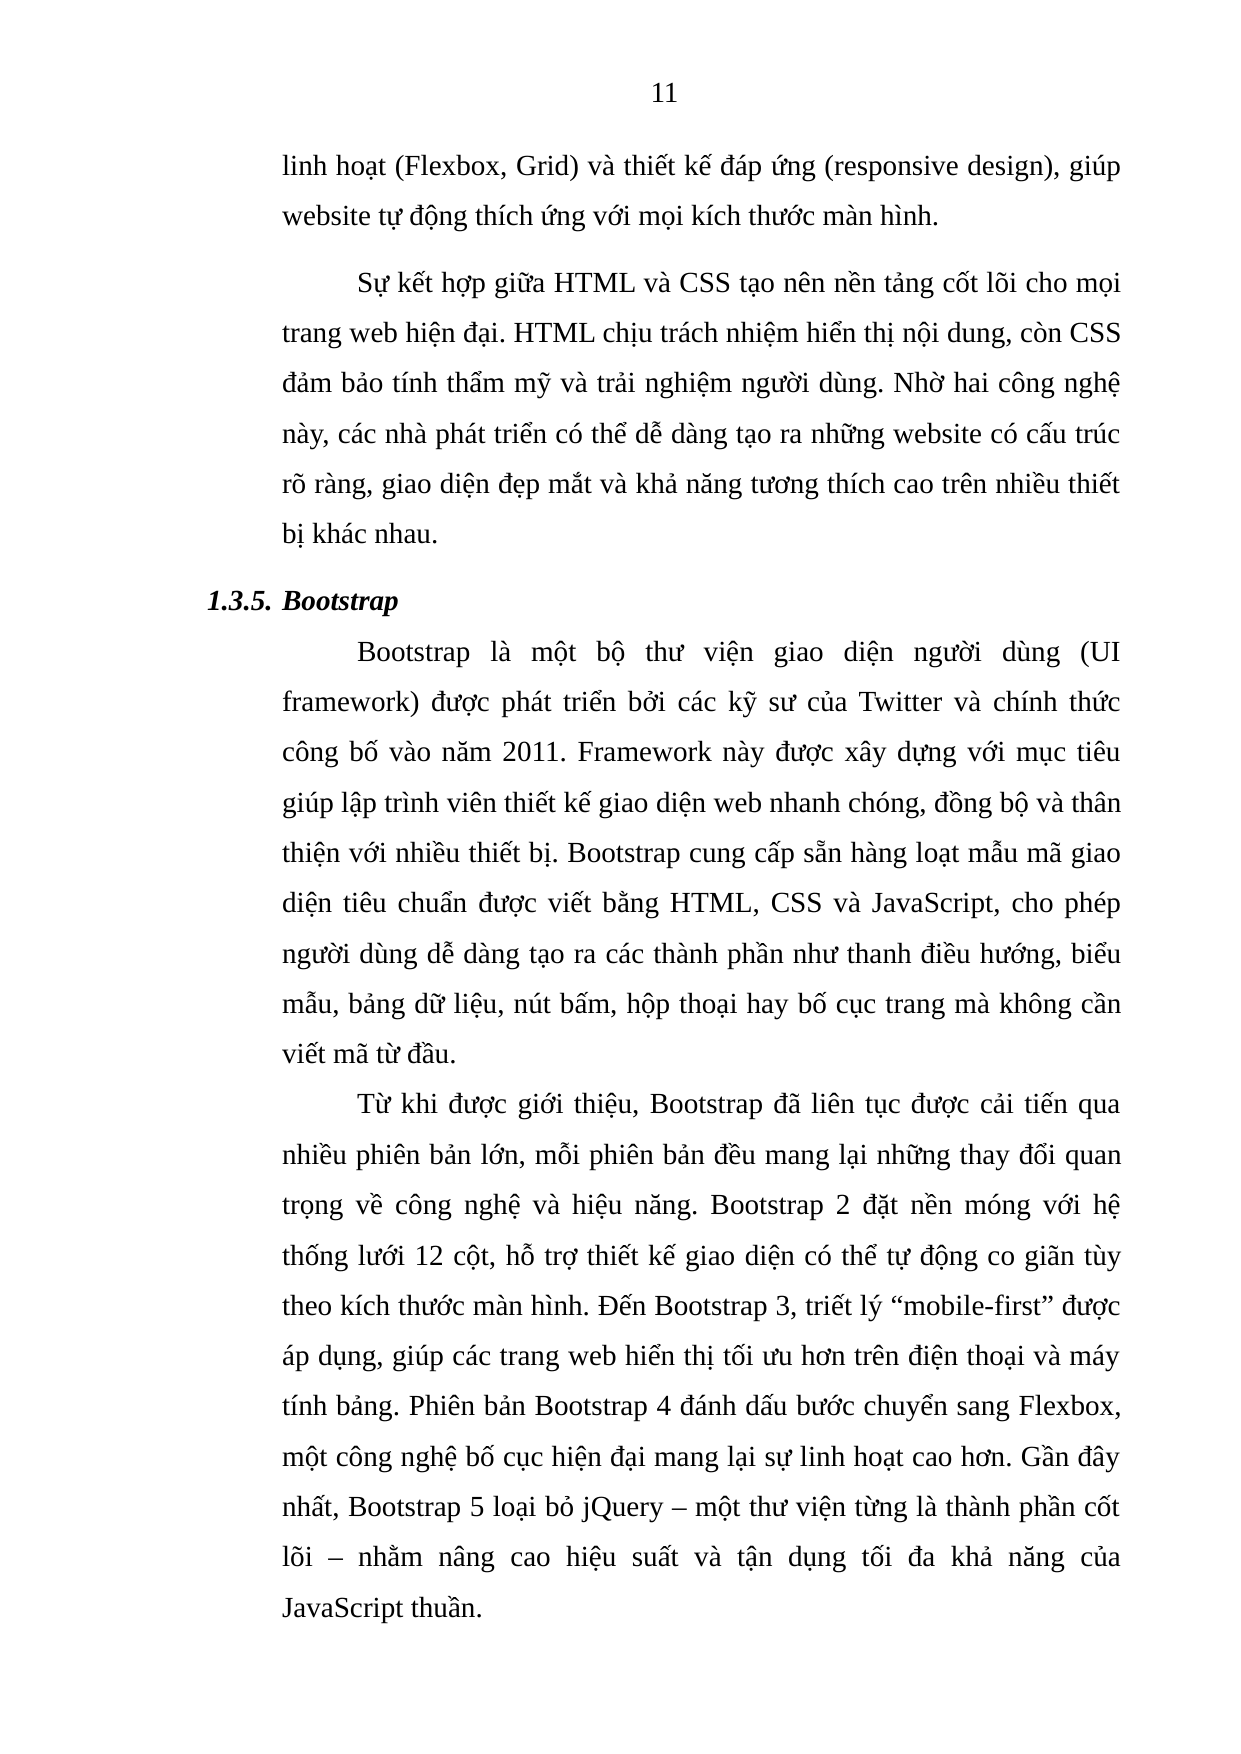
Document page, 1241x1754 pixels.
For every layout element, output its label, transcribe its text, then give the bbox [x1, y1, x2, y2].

list Bootstrap [207, 583, 1122, 617]
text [282, 148, 1122, 232]
text Sự kết hợp giữa HTML và CSS tạo nên nền tảng cốt lõi cho mọi trang web hiện đại. HTML chịu trách nhiệm hiển thị nội dung, còn CSS đảm bảo tính thẩm mỹ và trải nghiệm người dùng. Nhờ hai công nghệ này, các nhà phát triển có thể dễ dàng tạo ra những website có cấu trúc rõ ràng, giao diện đẹp mắt và khả năng tương thích cao trên nhiều thiết bị khác nhau. [282, 265, 1122, 550]
list Bootstrap là một bộ thư viện giao diện người dùng (UI framework) được phát triển bởi các kỹ sư của Twitter và chính thức công bố vào năm 2011. Framework này được xây dựng với mục tiêu giúp lập trình viên thiết kế giao diện web nhanh chóng, đồng bộ và thân thiện với nhiều thiết bị. Bootstrap cung cấp sẵn hàng loạt mẫu mã giao diện tiêu chuẩn được viết bằng HTML, CSS và JavaScript, cho phép người dùng dễ dàng tạo ra các thành phần như thanh điều hướng, biểu mẫu, bảng dữ liệu, nút bấm, hộp thoại hay bố cục trang mà không cần viết mã từ đầu. [282, 634, 1122, 1070]
list Từ khi được giới thiệu, Bootstrap đã liên tục được cải tiến qua nhiều phiên bản lớn, mỗi phiên bản đều mang lại những thay đổi quan trọng về công nghệ và hiệu năng. Bootstrap 2 đặt nền móng với hệ thống lưới 12 cột, hỗ trợ thiết kế giao diện có thể tự động co giãn tùy theo kích thước màn hình. Đến Bootstrap 3, triết lý “mobile-first” được áp dụng, giúp các trang web hiển thị tối ưu hơn trên điện thoại và máy tính bảng. Phiên bản Bootstrap 4 đánh dấu bước chuyển sang Flexbox, một công nghệ bố cục hiện đại mang lại sự linh hoạt cao hơn. Gần đây nhất, Bootstrap 5 loại bỏ jQuery – một thư viện từng là thành phần cốt lõi – nhằm nâng cao hiệu suất và tận dụng tối đa khả năng của JavaScript thuần. [282, 1087, 1122, 1623]
